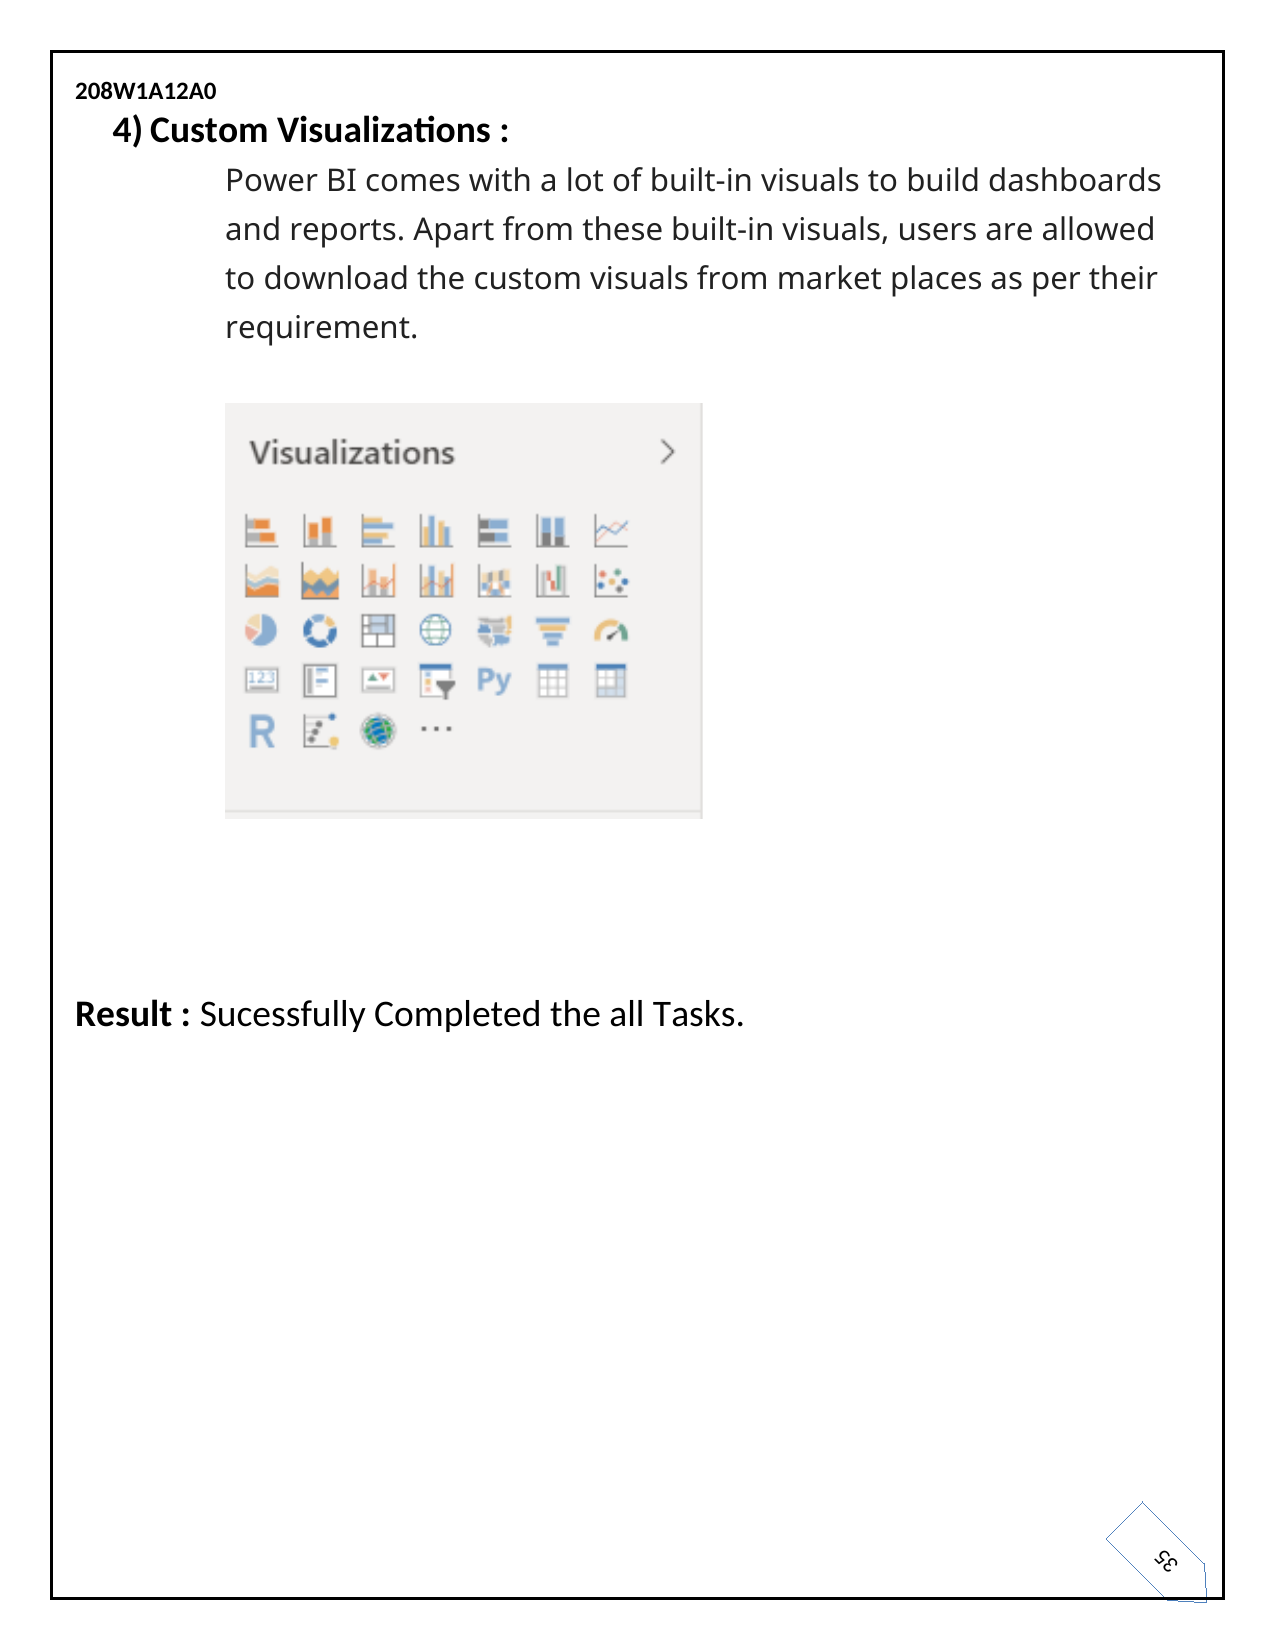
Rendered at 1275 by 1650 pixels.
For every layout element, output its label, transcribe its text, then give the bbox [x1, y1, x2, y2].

text Result : Sucessfully Completed the all Tasks. [75, 990, 1162, 1036]
list Power BI comes with a lot of built-in visuals to build dashboards and reports. Apart from these built-in visuals, users are allowed to download the custom visuals from market places as per their requirement. [225, 158, 1162, 348]
picture [225, 403, 703, 819]
list Custom Visualizations : [112, 106, 1162, 151]
